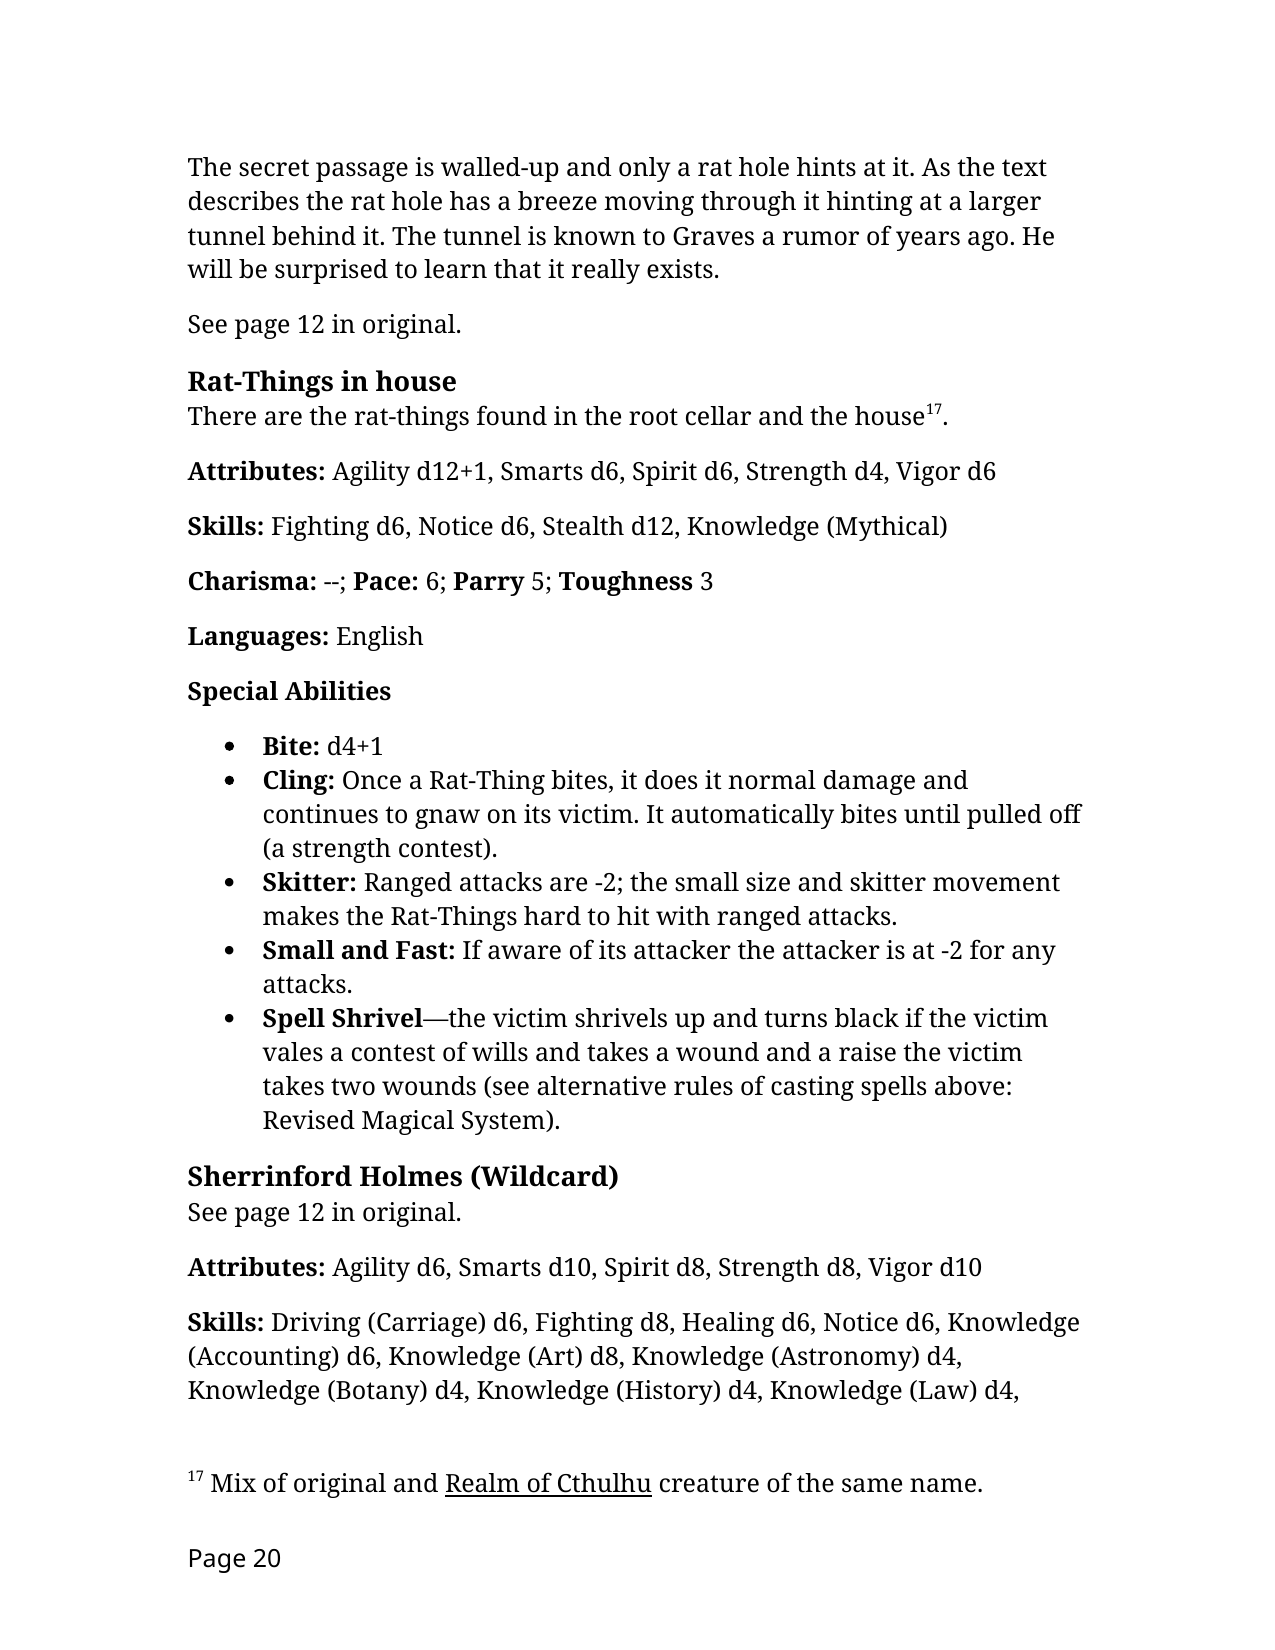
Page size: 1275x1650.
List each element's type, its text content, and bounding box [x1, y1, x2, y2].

text Charisma: --; Pace: 6; Parry 5; Toughness 3 [187, 563, 1087, 598]
list Spell Shrivel—the victim shrivels up and turns black if the victim vales a contest of wills and takes a wound and a raise the victim takes two wounds (see alternative rules of casting spells above: Revised Magical System). [225, 1001, 1087, 1137]
text See page 12 in original. [187, 307, 1087, 341]
list Skitter: Ranged attacks are -2; the small size and skitter movement makes the Rat-Things hard to hit with ranged attacks. [225, 864, 1087, 933]
list Bite: d4+1 [225, 728, 1087, 762]
list Cling: Once a Rat-Thing bites, it does it normal damage and continues to gnaw on its victim. It automatically bites until pulled off (a strength contest). [225, 762, 1087, 864]
text Attributes: Agility d6, Smarts d10, Spirit d8, Strength d8, Vigor d10 [187, 1249, 1087, 1284]
list Small and Fast: If aware of its attacker the attacker is at -2 for any attacks. [225, 933, 1087, 1001]
text Languages: English [187, 618, 1087, 652]
text Skills: Fighting d6, Notice d6, Stealth d12, Knowledge (Mythical) [187, 509, 1087, 543]
text See page 12 in original. [187, 1195, 1087, 1229]
text Attributes: Agility d12+1, Smarts d6, Spirit d6, Strength d4, Vigor d6 [187, 454, 1087, 488]
text The secret passage is walled-up and only a rat hole hints at it. As the text describes the rat hole has a breeze moving through it hinting at a larger tunnel behind it. The tunnel is known to Graves a rumor of years ago. He will be surprised to learn that it really exists. [187, 150, 1087, 286]
text Special Abilities [187, 673, 1087, 707]
subtitle Rat-Things in house [187, 362, 1087, 399]
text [187, 1304, 1087, 1407]
text There are the rat-things found in the root cellar and the house. [187, 399, 1087, 433]
subtitle Sherrinford Holmes (Wildcard) [187, 1158, 1087, 1195]
